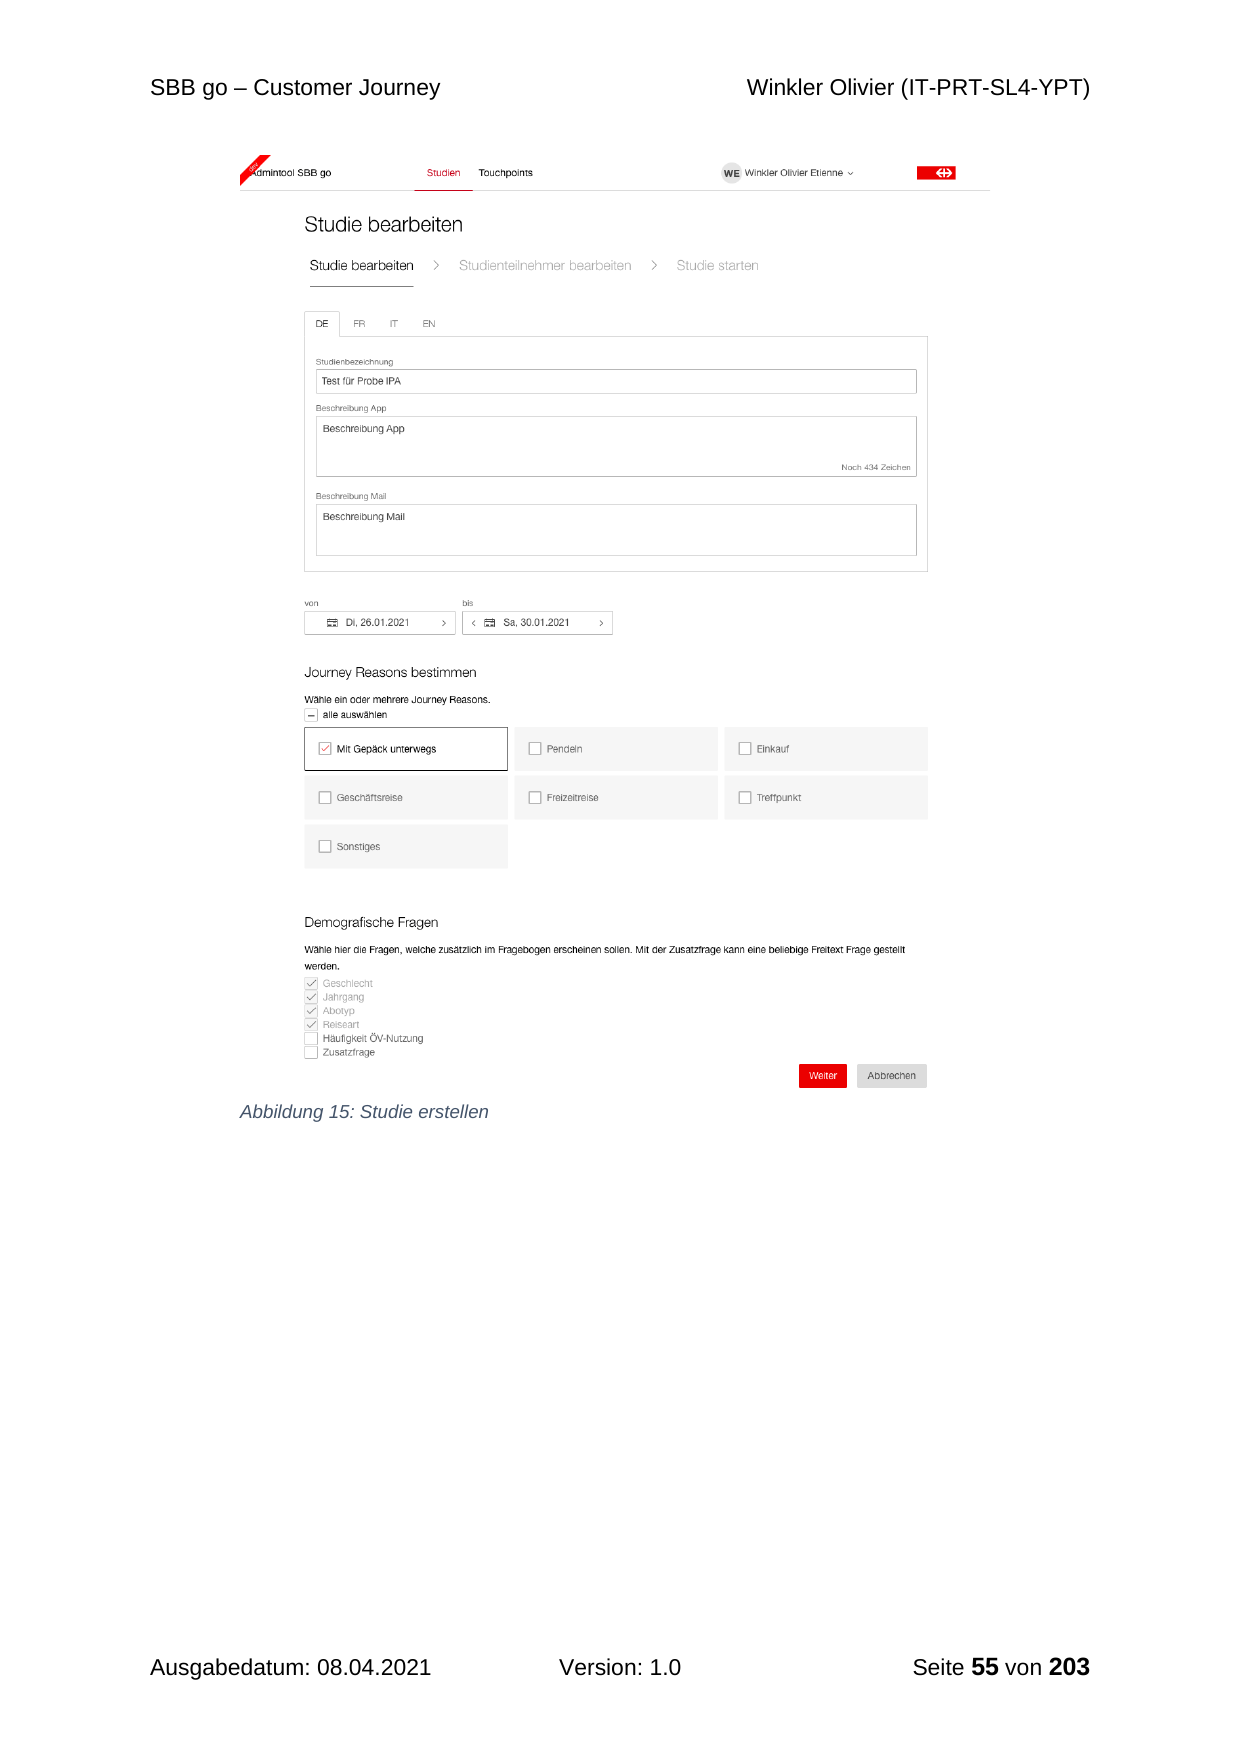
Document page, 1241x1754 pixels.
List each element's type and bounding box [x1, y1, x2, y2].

picture [240, 155, 990, 1088]
